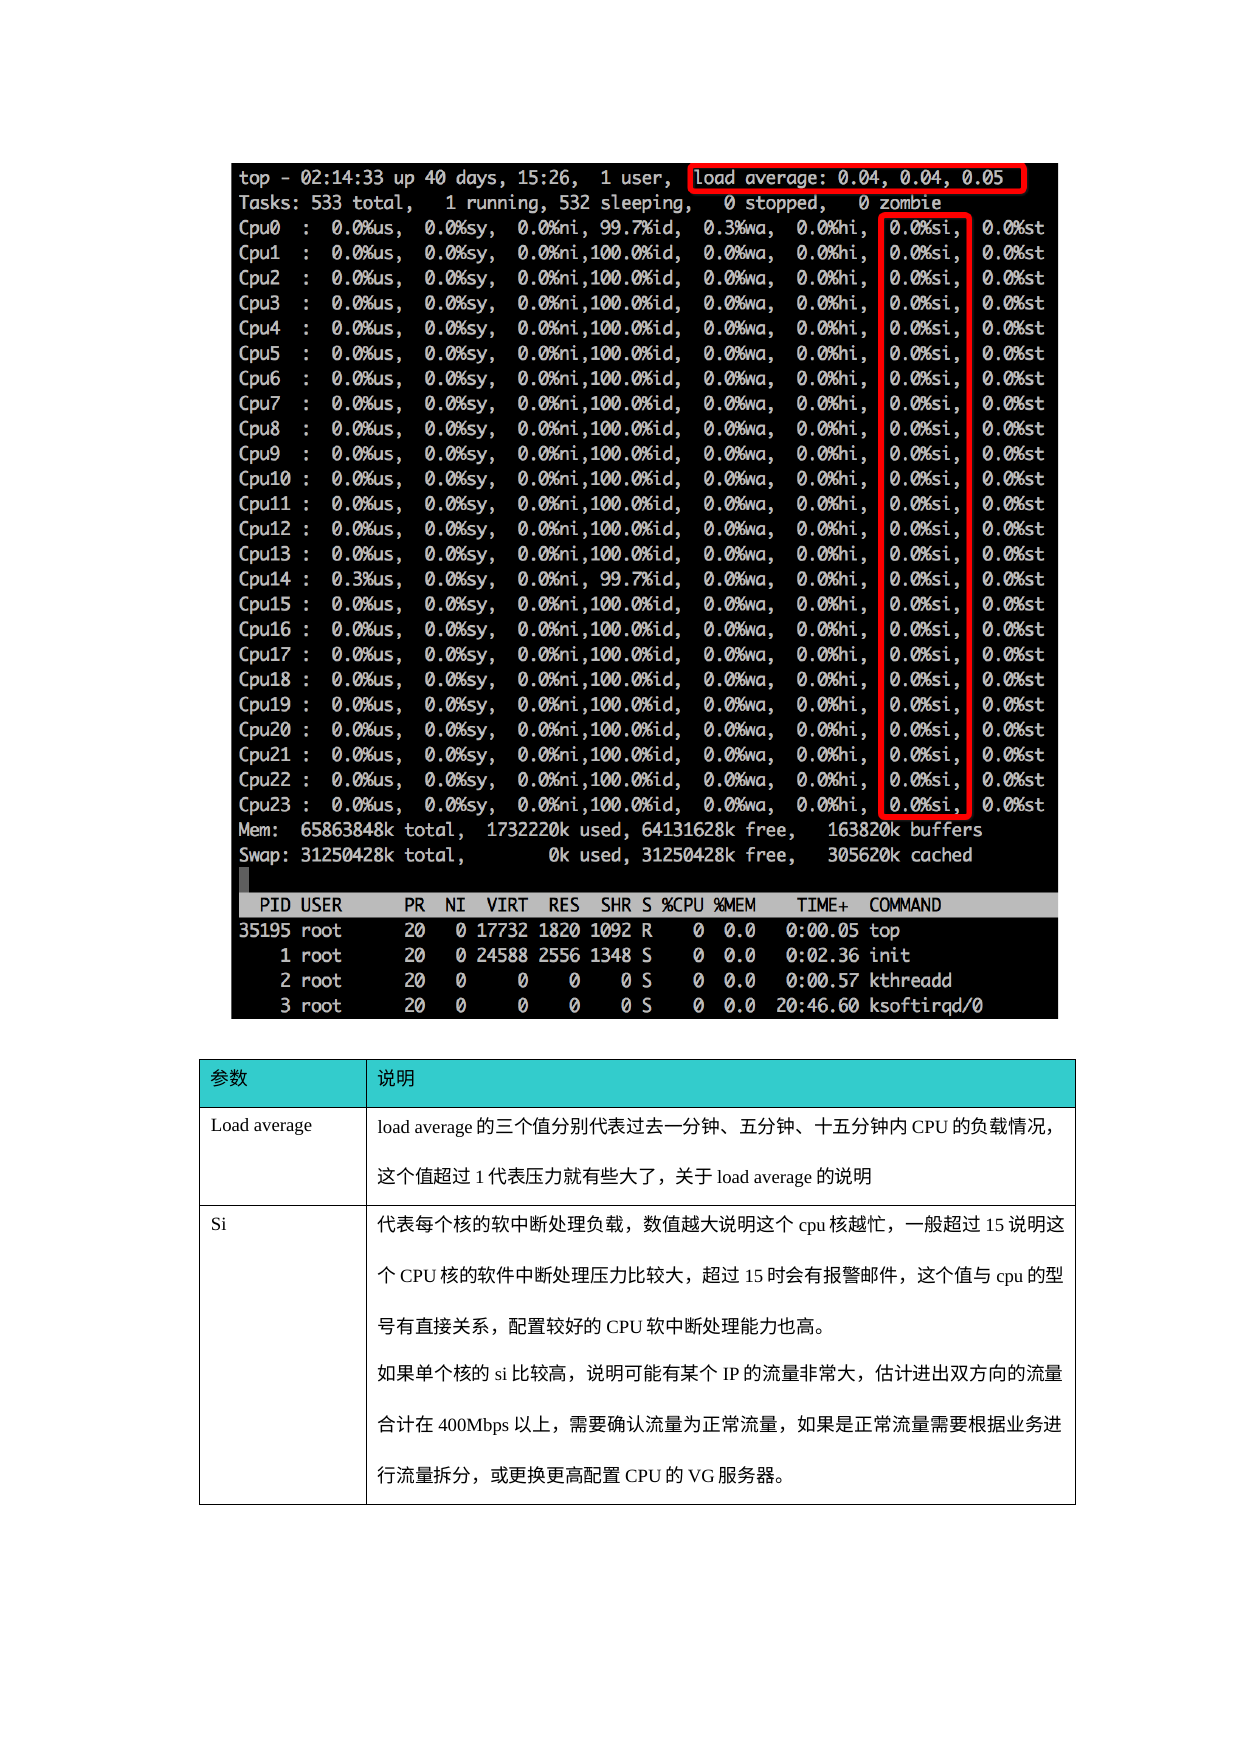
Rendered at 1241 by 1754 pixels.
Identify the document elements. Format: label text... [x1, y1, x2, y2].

table_cell 代表每个核的软中断处理负载，数值越大说明这个cpu核越忙，一般超过15说明这个CPU核的软件中断处理压力比较大，超过15时会有报警邮件，这个值与cpu的型号有直接关系，配置较好的CPU软中断处理能力也高。 如果单个核的si比较高，说明可能有某个IP的流量非常大，估计进出双方向的流量合计在400Mbps以上，需要确认流量为正常流量，如果是正常流量需要根据业务进行流量拆分，或更换更高配置CPU的VG服务器。 [367, 1206, 1075, 1504]
table_header 说明 [367, 1060, 1075, 1107]
table_header 参数 [200, 1060, 366, 1107]
picture [231, 163, 1059, 1019]
table_cell load average的三个值分别代表过去一分钟、五分钟、十五分钟内CPU的负载情况，这个值超过1代表压力就有些大了，关于load average的说明 [367, 1108, 1075, 1205]
table_cell Load average [200, 1108, 366, 1205]
table_cell Si [200, 1206, 366, 1504]
